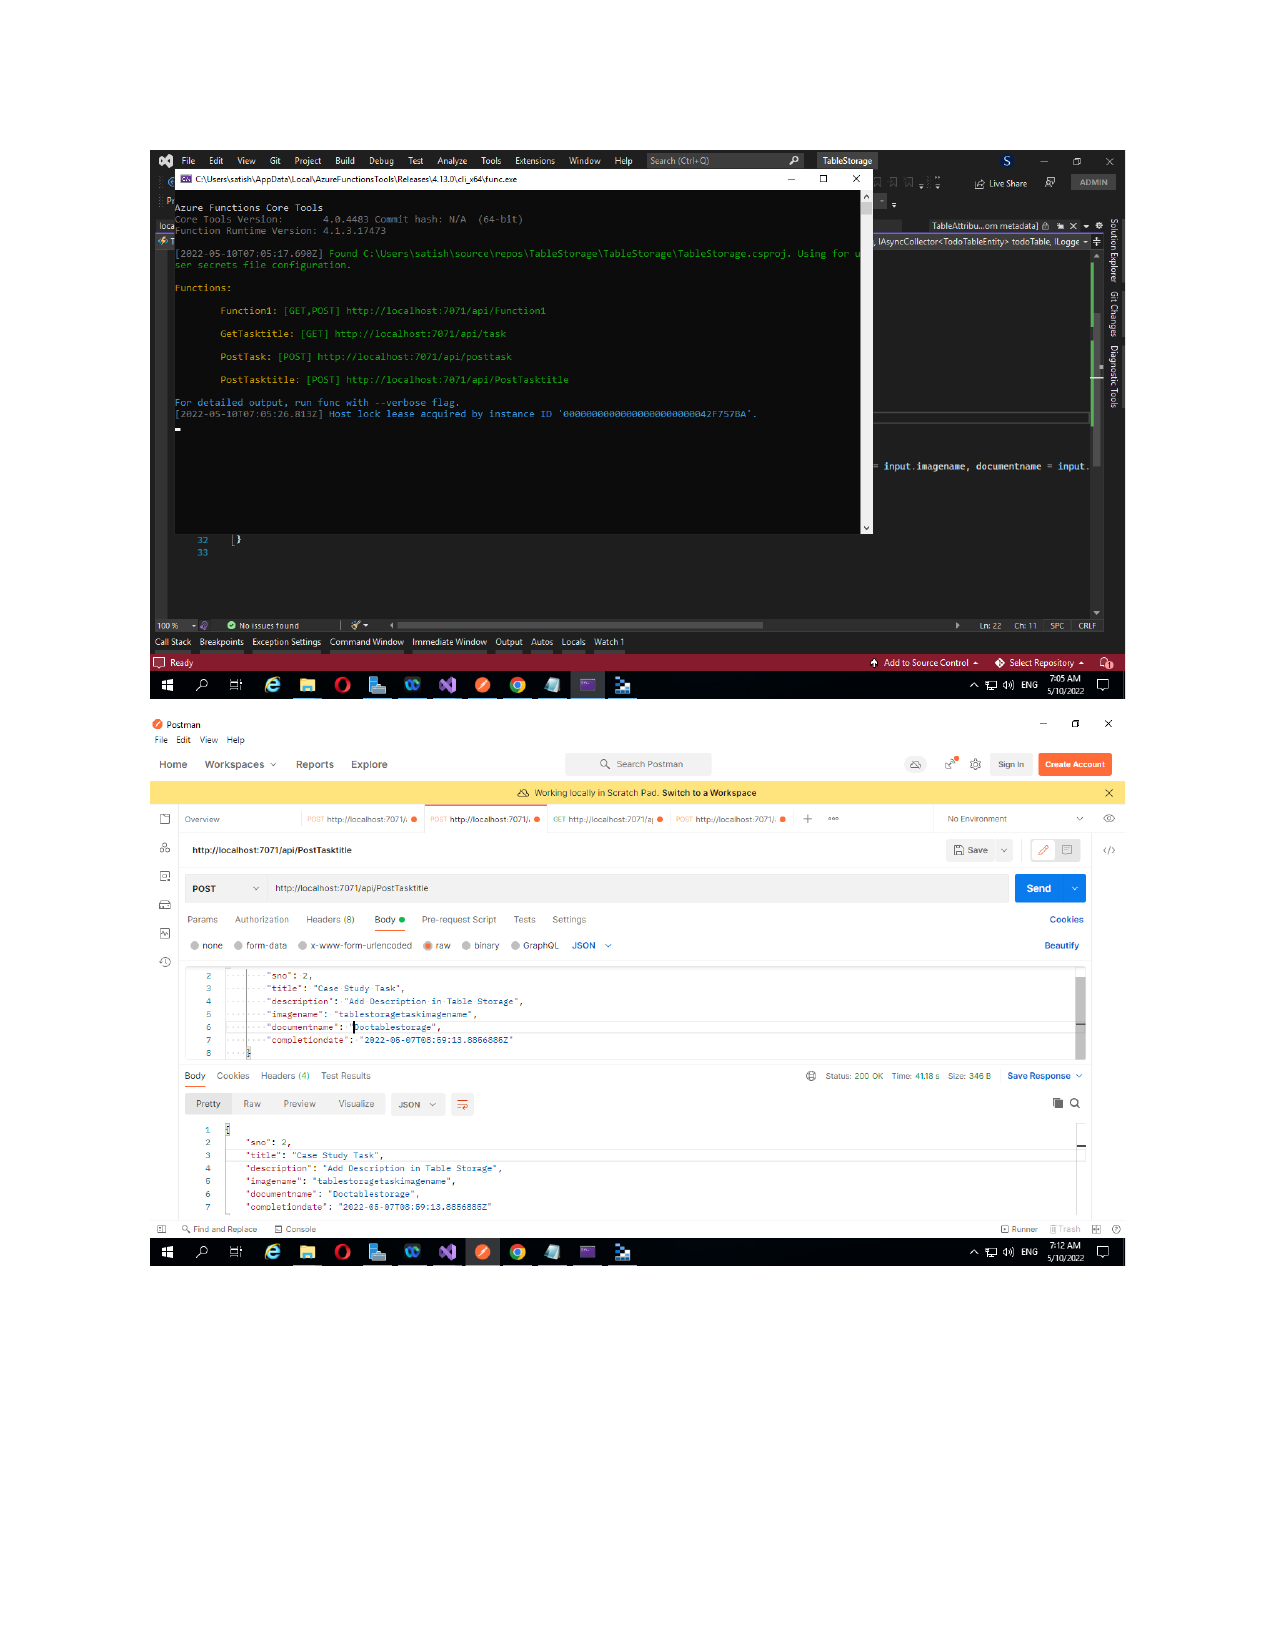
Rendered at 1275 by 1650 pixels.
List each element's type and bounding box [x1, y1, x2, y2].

picture [150, 150, 1125, 699]
picture [150, 717, 1125, 1266]
